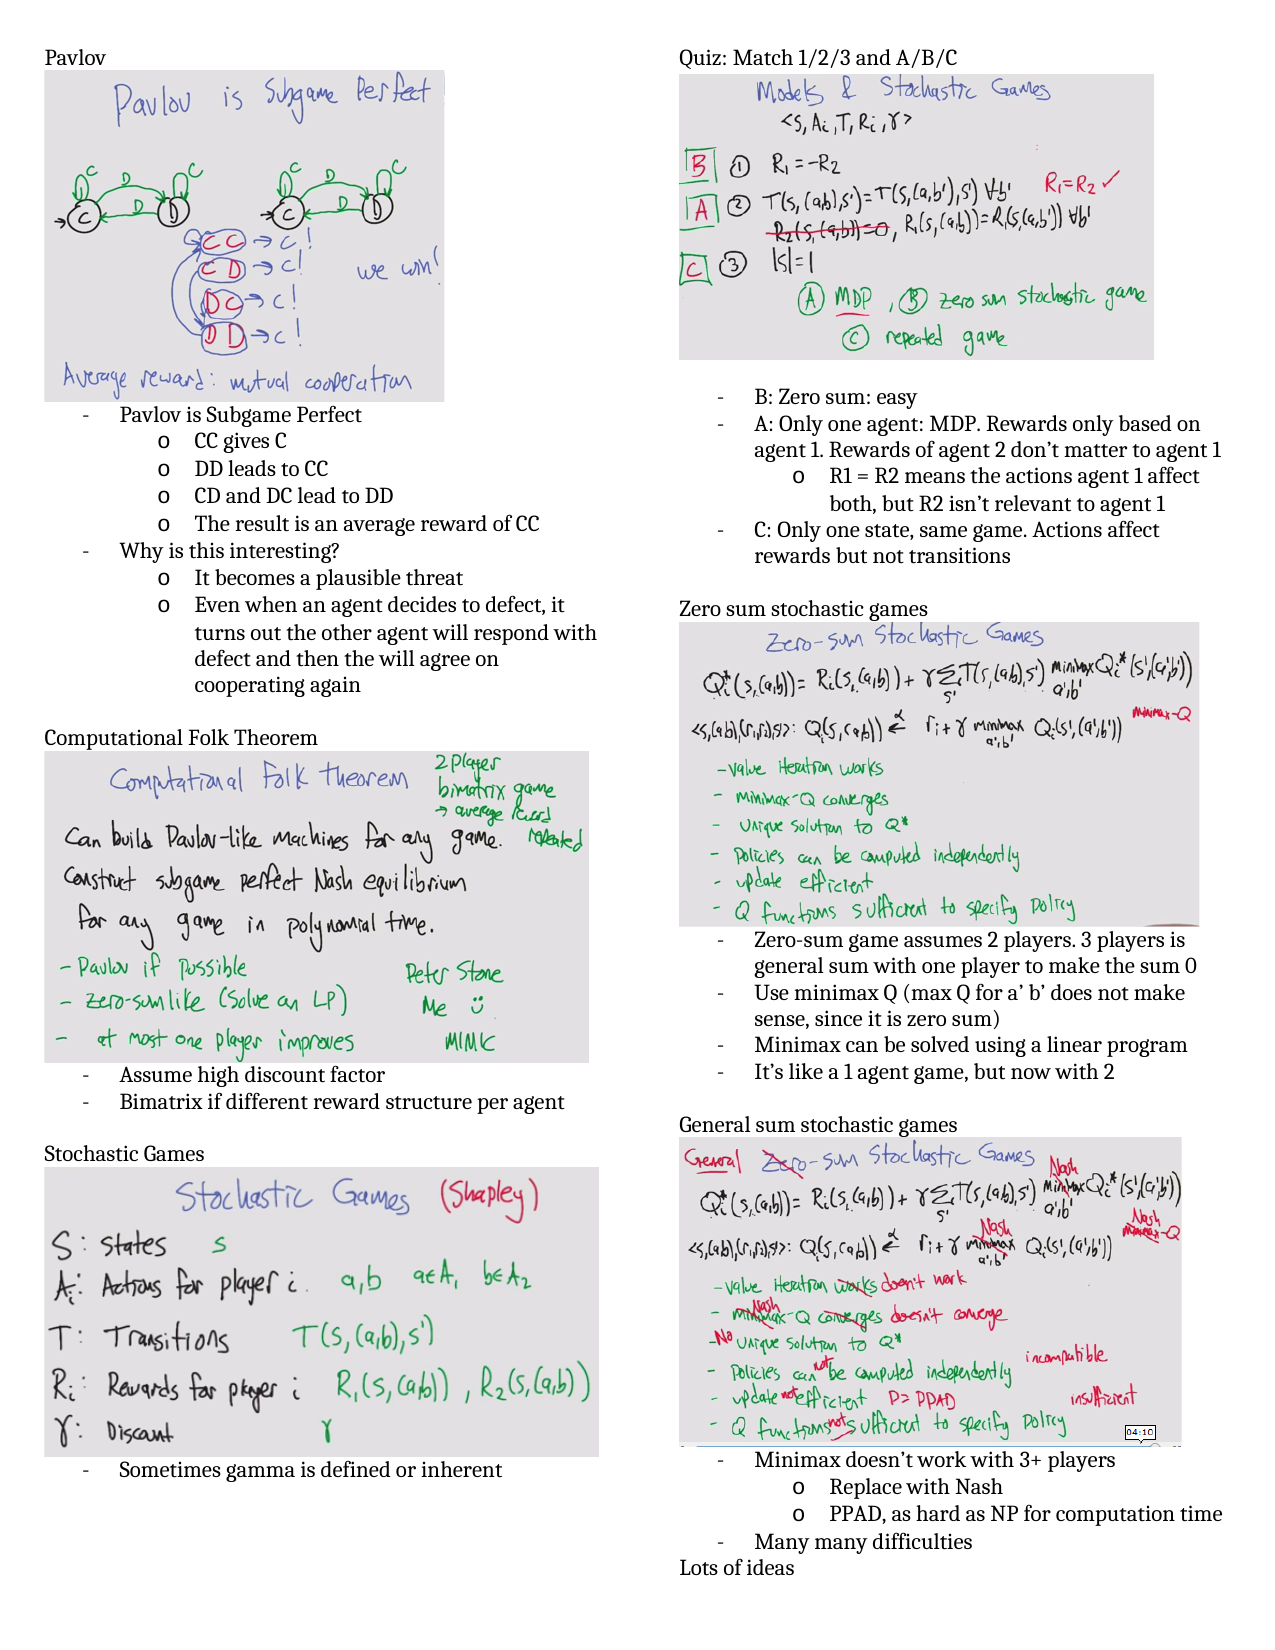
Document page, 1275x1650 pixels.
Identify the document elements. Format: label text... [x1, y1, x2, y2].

list Minimax can be solved using a linear program [717, 1032, 1240, 1059]
list DD leads to CC [157, 456, 605, 483]
list The result is an average reward of CC [157, 511, 605, 538]
text Computational Folk Theorem [44, 725, 605, 751]
list Even when an agent decides to defect, it turns out the other agent will respond with defect and then the will agree on cooperating again [157, 592, 605, 698]
list Sometimes gamma is defined or inherent [82, 1457, 605, 1483]
list A: Only one agent: MDP. Rewards only based on agent 1. Rewards of agent 2 don’t matter to agent 1 [717, 410, 1240, 463]
list PPAD, as hard as NP for computation time [792, 1501, 1240, 1528]
text General sum stochastic games [679, 1111, 1240, 1138]
picture [679, 1137, 1182, 1447]
list It becomes a plausible threat [157, 564, 605, 592]
text Lots of ideas [679, 1555, 1240, 1581]
list It’s like a 1 agent game, but now with 2 [717, 1059, 1240, 1085]
picture [679, 74, 1155, 360]
list Use minimax Q (max Q for a’ b’ does not make sense, since it is zero sum) [717, 979, 1240, 1032]
list B: Zero sum: easy [717, 384, 1240, 410]
picture [44, 1167, 599, 1457]
list CD and DC lead to DD [157, 483, 605, 511]
list Pavlov is Subgame Perfect [82, 402, 605, 428]
list R1 = R2 means the actions agent 1 affect both, but R2 isn’t relevant to agent 1 [792, 463, 1240, 517]
picture [679, 622, 1200, 927]
list CC gives C [157, 428, 605, 456]
list Zero-sum game assumes 2 players. 3 players is general sum with one player to make the sum 0 [717, 927, 1240, 979]
list Assume high discount factor [82, 1062, 605, 1088]
list Bimatrix if different reward structure per agent [82, 1088, 605, 1115]
text Stochastic Games [44, 1141, 605, 1168]
list C: Only one state, same game. Actions affect rewards but not transitions [717, 517, 1240, 569]
list Minimax doesn’t work with 3+ players [717, 1447, 1240, 1473]
text Zero sum stochastic games [679, 596, 1240, 622]
picture [44, 70, 445, 402]
list Many many difficulties [717, 1528, 1240, 1555]
text Pavlov [44, 44, 605, 71]
list Why is this interesting? [82, 538, 605, 564]
picture [44, 751, 589, 1063]
list Replace with Nash [792, 1473, 1240, 1501]
